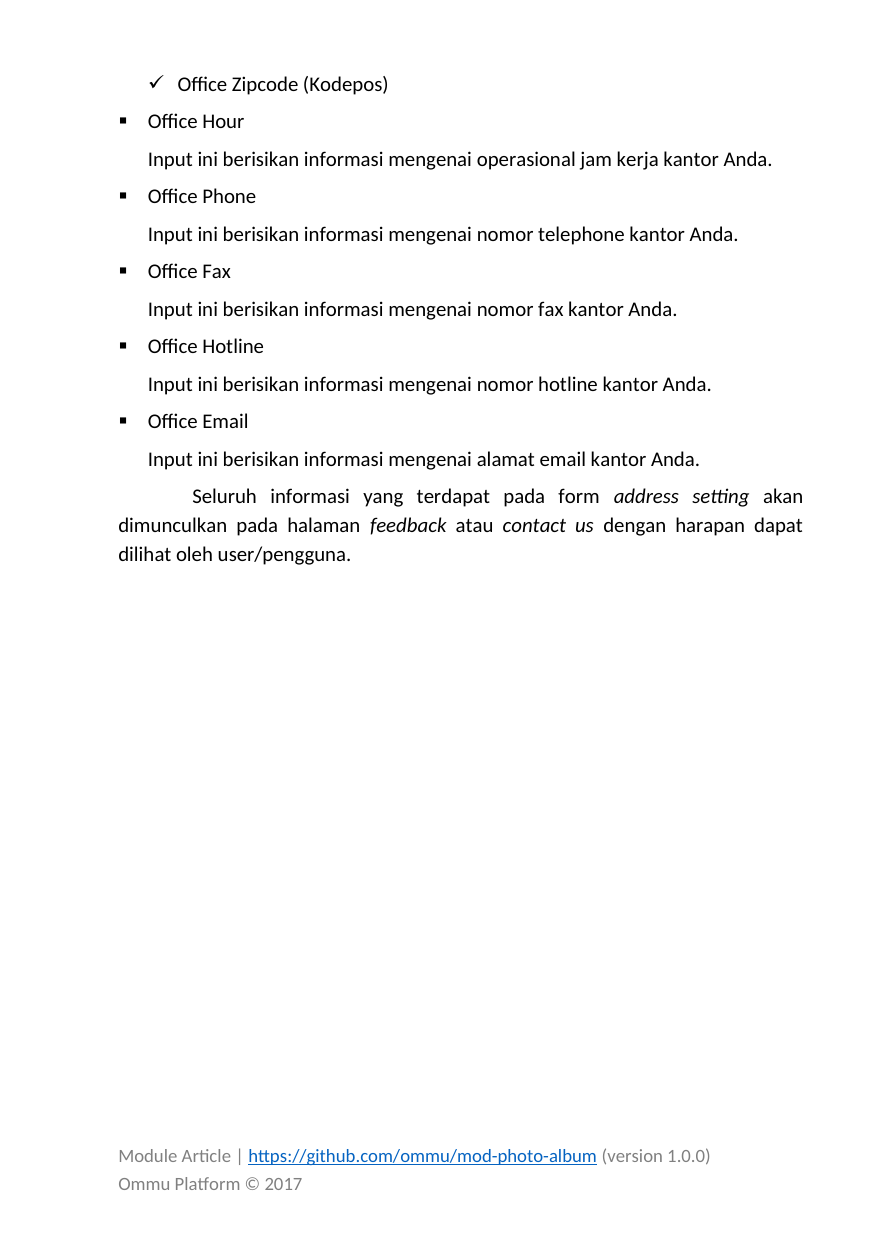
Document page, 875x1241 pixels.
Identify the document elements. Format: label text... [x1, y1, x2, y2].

list Office Hotline [118, 333, 803, 359]
text Input ini berisikan informasi mengenai alamat email kantor Anda. [148, 446, 803, 471]
list Office Fax [118, 258, 803, 284]
text Seluruh informasi yang terdapat pada form address setting akan dimunculkan pada halaman feedback atau contact us dengan harapan dapat dilihat oleh user/pengguna. [118, 483, 803, 567]
text Input ini berisikan informasi mengenai nomor telephone kantor Anda. [148, 221, 803, 246]
list Office Zipcode (Kodepos) [148, 71, 803, 96]
text Input ini berisikan informasi mengenai nomor hotline kantor Anda. [148, 371, 803, 396]
text Input ini berisikan informasi mengenai operasional jam kerja kantor Anda. [148, 146, 803, 171]
list Office Hour [118, 108, 803, 134]
text Input ini berisikan informasi mengenai nomor fax kantor Anda. [148, 296, 803, 321]
list Office Phone [118, 183, 803, 209]
list Office Email [118, 408, 803, 434]
